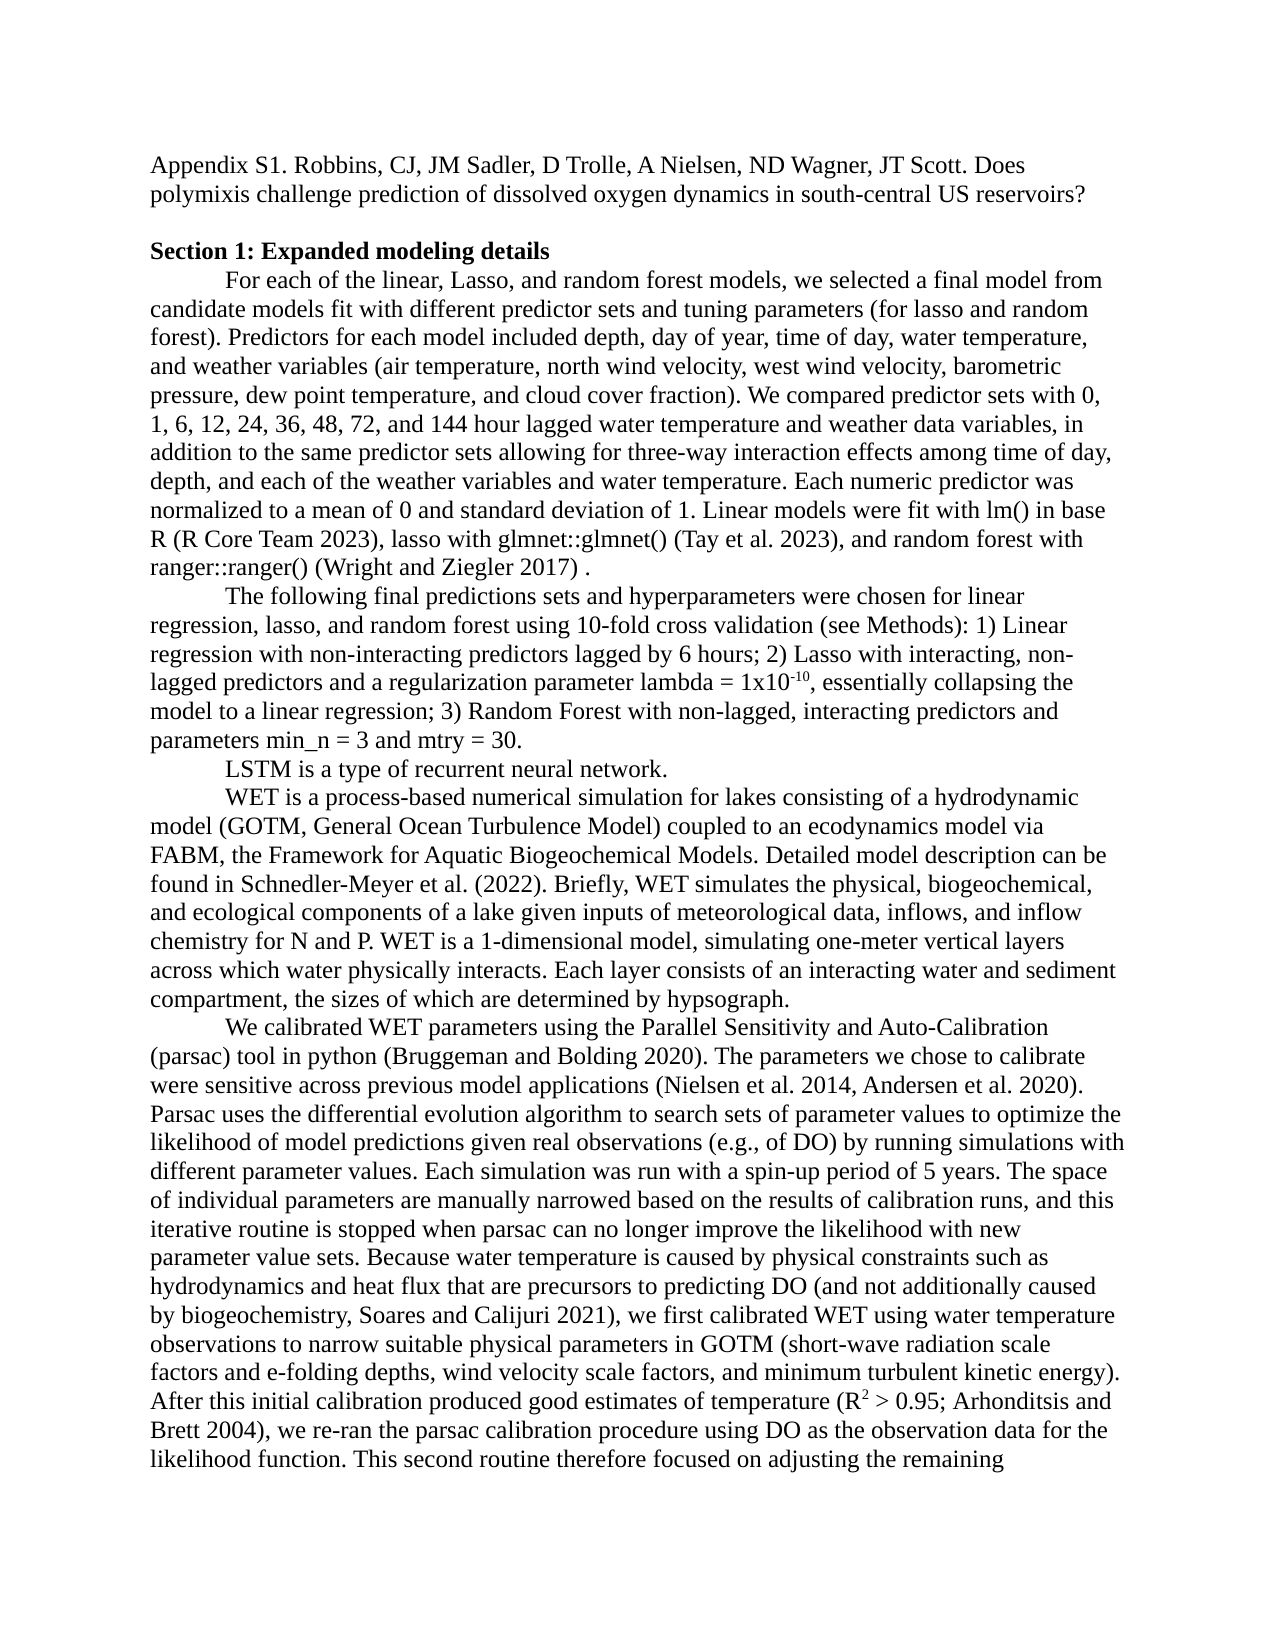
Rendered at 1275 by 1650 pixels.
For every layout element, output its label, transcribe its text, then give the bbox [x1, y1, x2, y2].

text Appendix S1. Robbins, CJ, JM Sadler, D Trolle, A Nielsen, ND Wagner, JT Scott. Does polymixis challenge prediction of dissolved oxygen dynamics in south-central US reservoirs? [150, 150, 1125, 207]
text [150, 1012, 1125, 1472]
text Section 1: Expanded modeling details [150, 236, 1125, 265]
text LSTM is a type of recurrent neural network. [150, 754, 1125, 782]
text The following final predictions sets and hyperparameters were chosen for linear regression, lasso, and random forest using 10-fold cross validation (see Methods): 1) Linear regression with non-interacting predictors lagged by 6 hours; 2) Lasso with interacting, non-lagged predictors and a regularization parameter lambda = 1x10-10, essentially collapsing the model to a linear regression; 3) Random Forest with non-lagged, interacting predictors and parameters min_n = 3 and mtry = 30. [150, 581, 1125, 754]
text For each of the linear, Lasso, and random forest models, we selected a final model from candidate models fit with different predictor sets and tuning parameters (for lasso and random forest). Predictors for each model included depth, day of year, time of day, water temperature, and weather variables (air temperature, north wind velocity, west wind velocity, barometric pressure, dew point temperature, and cloud cover fraction). We compared predictor sets with 0, 1, 6, 12, 24, 36, 48, 72, and 144 hour lagged water temperature and weather data variables, in addition to the same predictor sets allowing for three-way interaction effects among time of day, depth, and each of the weather variables and water temperature. Each numeric predictor was normalized to a mean of 0 and standard deviation of 1. Linear models were fit with lm() in base R (R Core Team 2023), lasso with glmnet::glmnet() (Tay et al. 2023), and random forest with ranger::ranger() (Wright and Ziegler 2017) . [150, 265, 1125, 581]
text WET is a process-based numerical simulation for lakes consisting of a hydrodynamic model (GOTM, General Ocean Turbulence Model) coupled to an ecodynamics model via FABM, the Framework for Aquatic Biogeochemical Models. Detailed model description can be found in Schnedler-Meyer et al. (2022). Briefly, WET simulates the physical, biogeochemical, and ecological components of a lake given inputs of meteorological data, inflows, and inflow chemistry for N and P. WET is a 1-dimensional model, simulating one-meter vertical layers across which water physically interacts. Each layer consists of an interacting water and sediment compartment, the sizes of which are determined by hypsograph. [150, 782, 1125, 1012]
